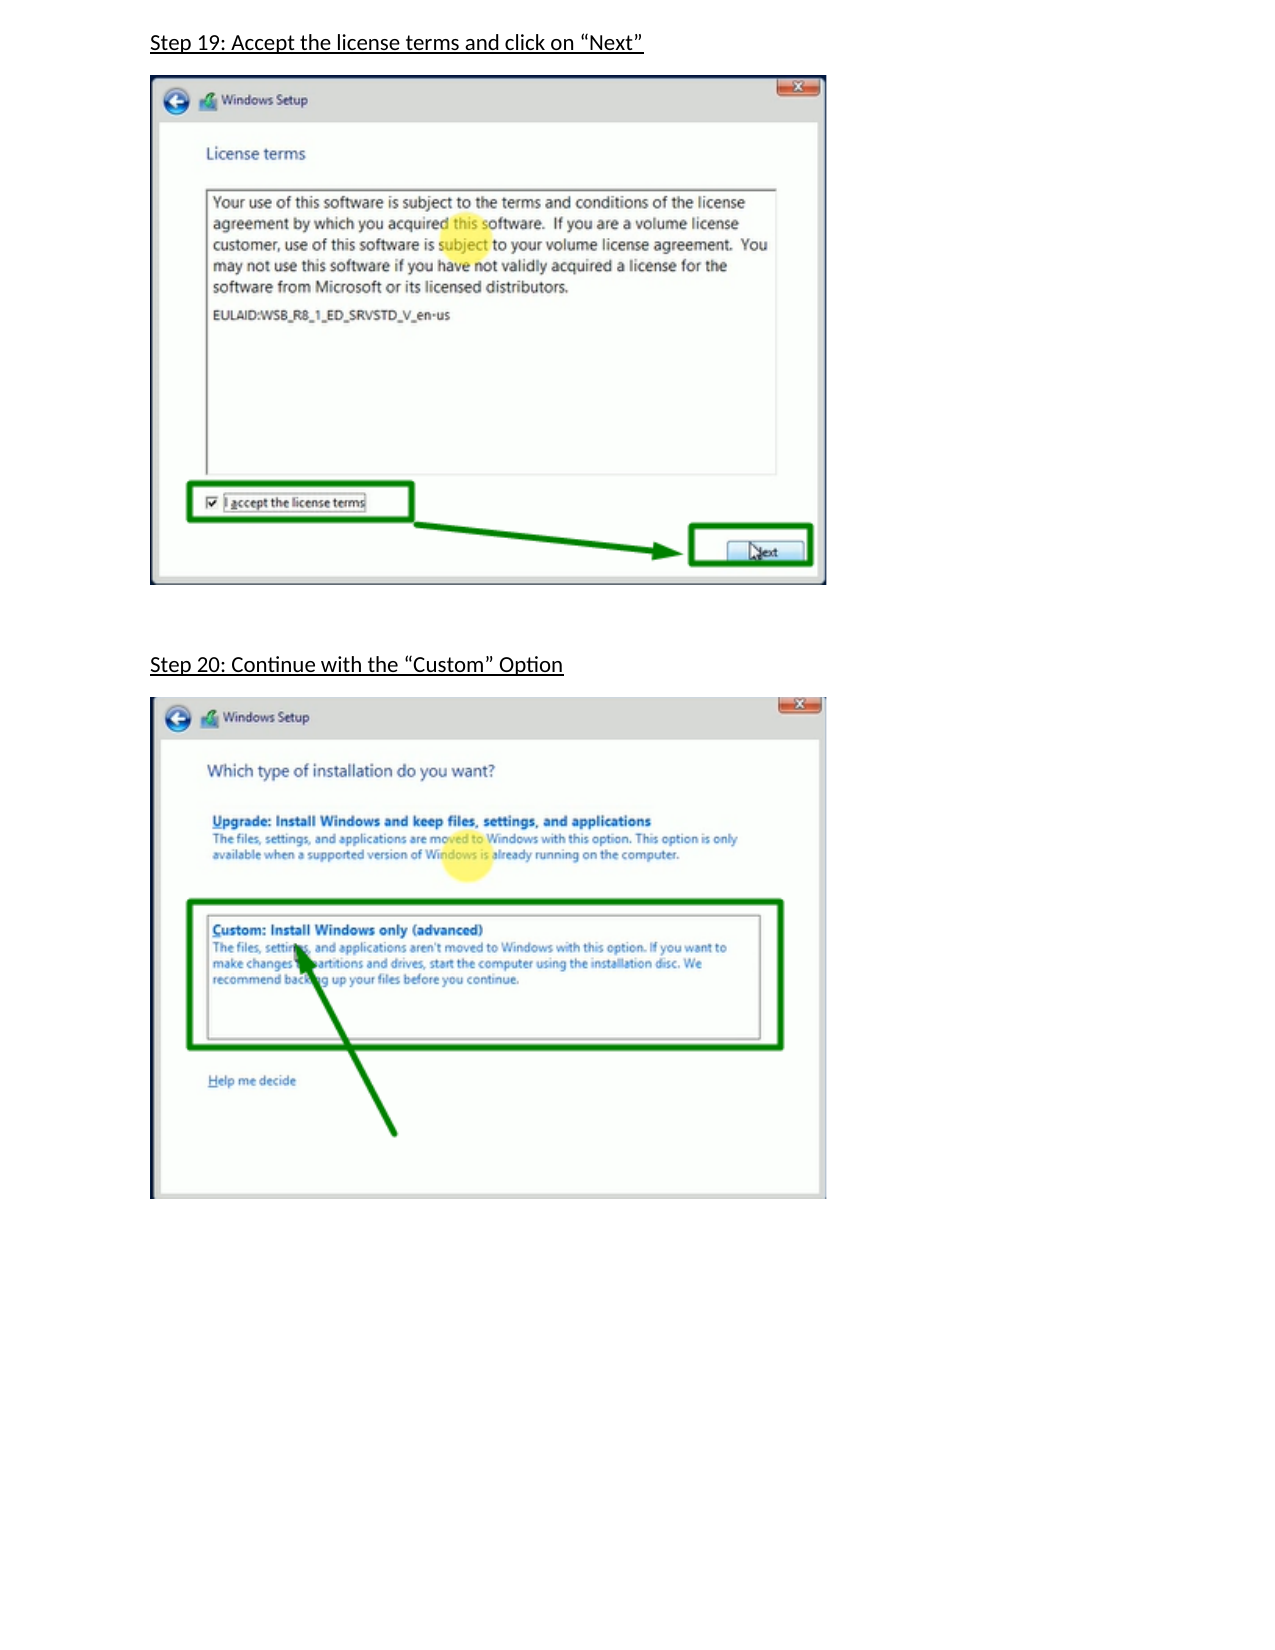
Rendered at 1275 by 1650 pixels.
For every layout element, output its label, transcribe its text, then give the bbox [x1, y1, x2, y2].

text Step 20: Continue with the “Custom” Option [150, 650, 1125, 678]
picture [150, 75, 827, 585]
picture [150, 697, 827, 1199]
text Step 19: Accept the license terms and click on “Next” [150, 28, 1125, 56]
